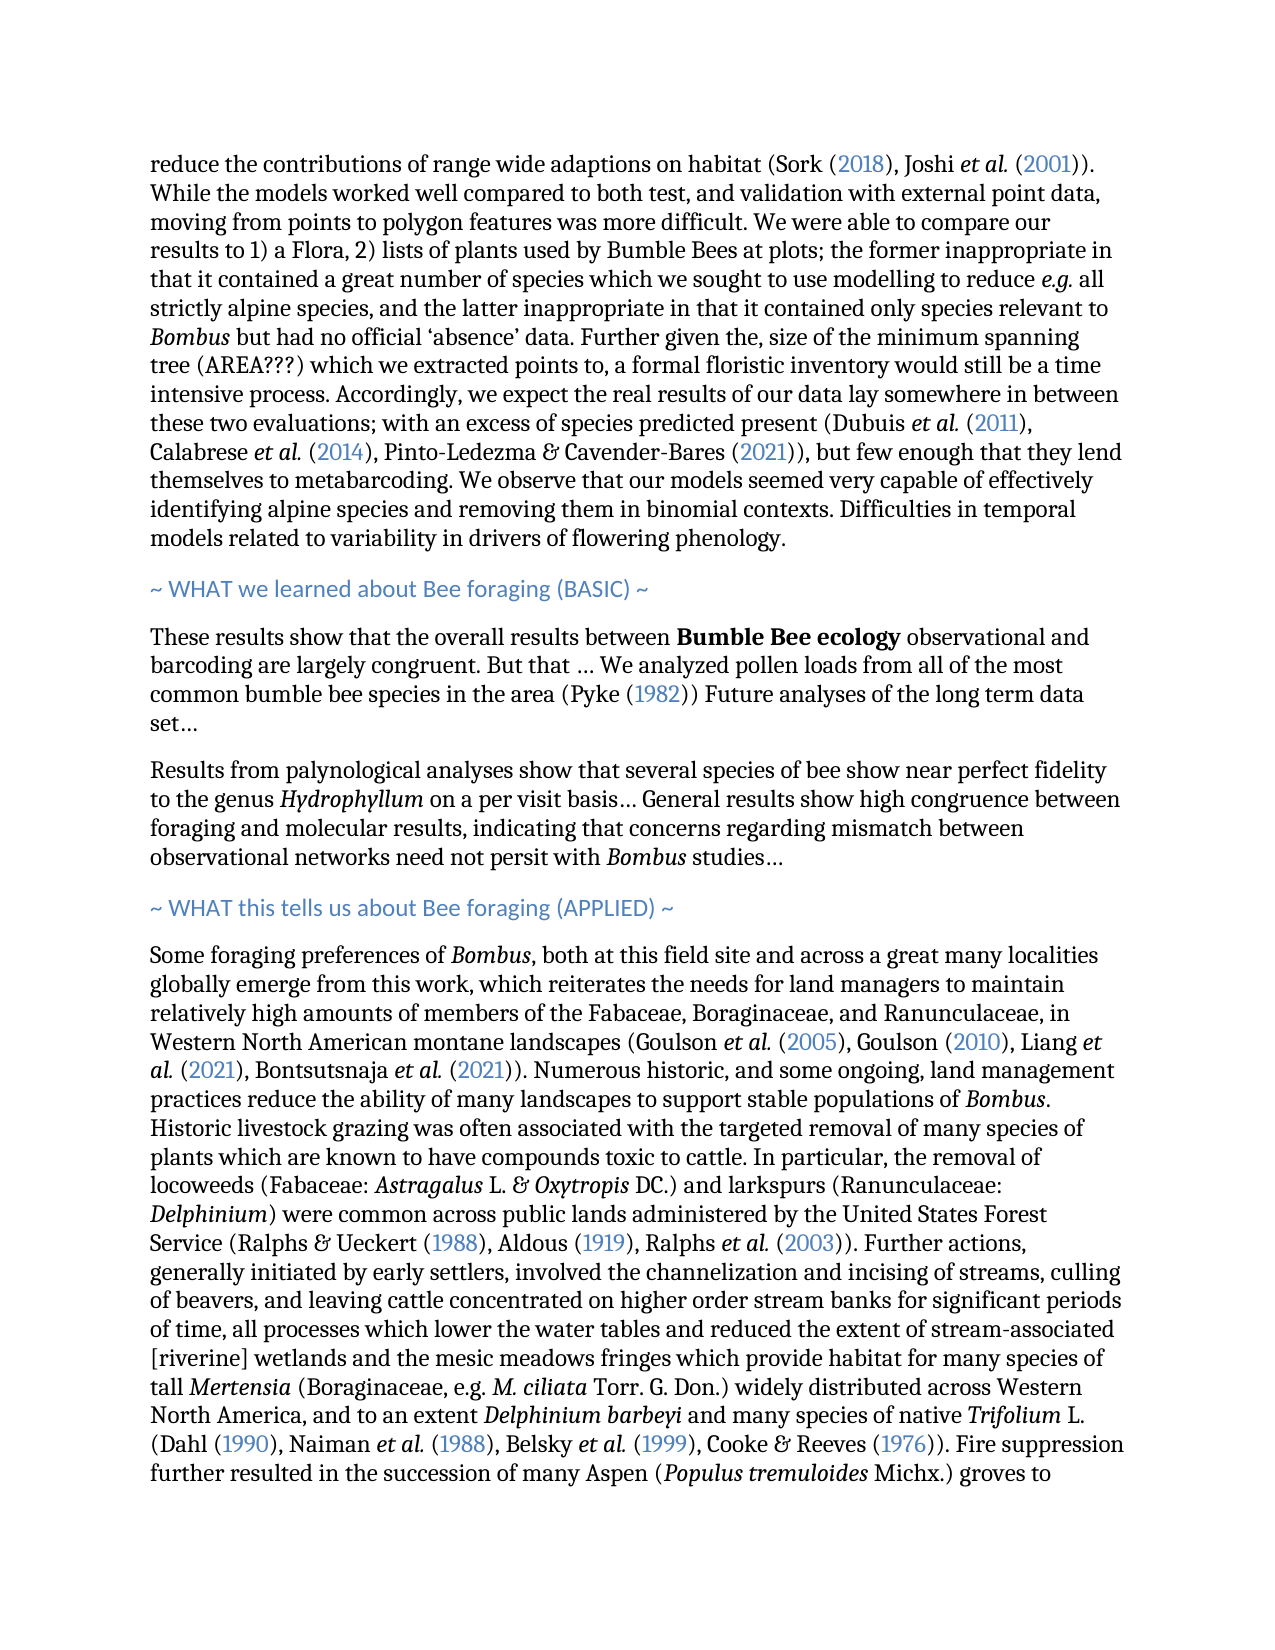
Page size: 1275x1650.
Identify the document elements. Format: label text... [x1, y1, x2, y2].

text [150, 150, 1125, 552]
text These results show that the overall results between Bumble Bee ecology observational and barcoding are largely congruent. But that … We analyzed pollen loads from all of the most common bumble bee species in the area (Pyke (1982)) Future analyses of the long term data set… [150, 623, 1125, 738]
subtitle ~ WHAT this tells us about Bee foraging (APPLIED) ~ [150, 892, 1125, 923]
subtitle ~ WHAT we learned about Bee foraging (BASIC) ~ [150, 573, 1125, 604]
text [150, 941, 1125, 1488]
text Results from palynological analyses show that several species of bee show near perfect fidelity to the genus Hydrophyllum on a per visit basis… General results show high congruence between foraging and molecular results, indicating that concerns regarding mismatch between observational networks need not persit with Bombus studies… [150, 756, 1125, 871]
